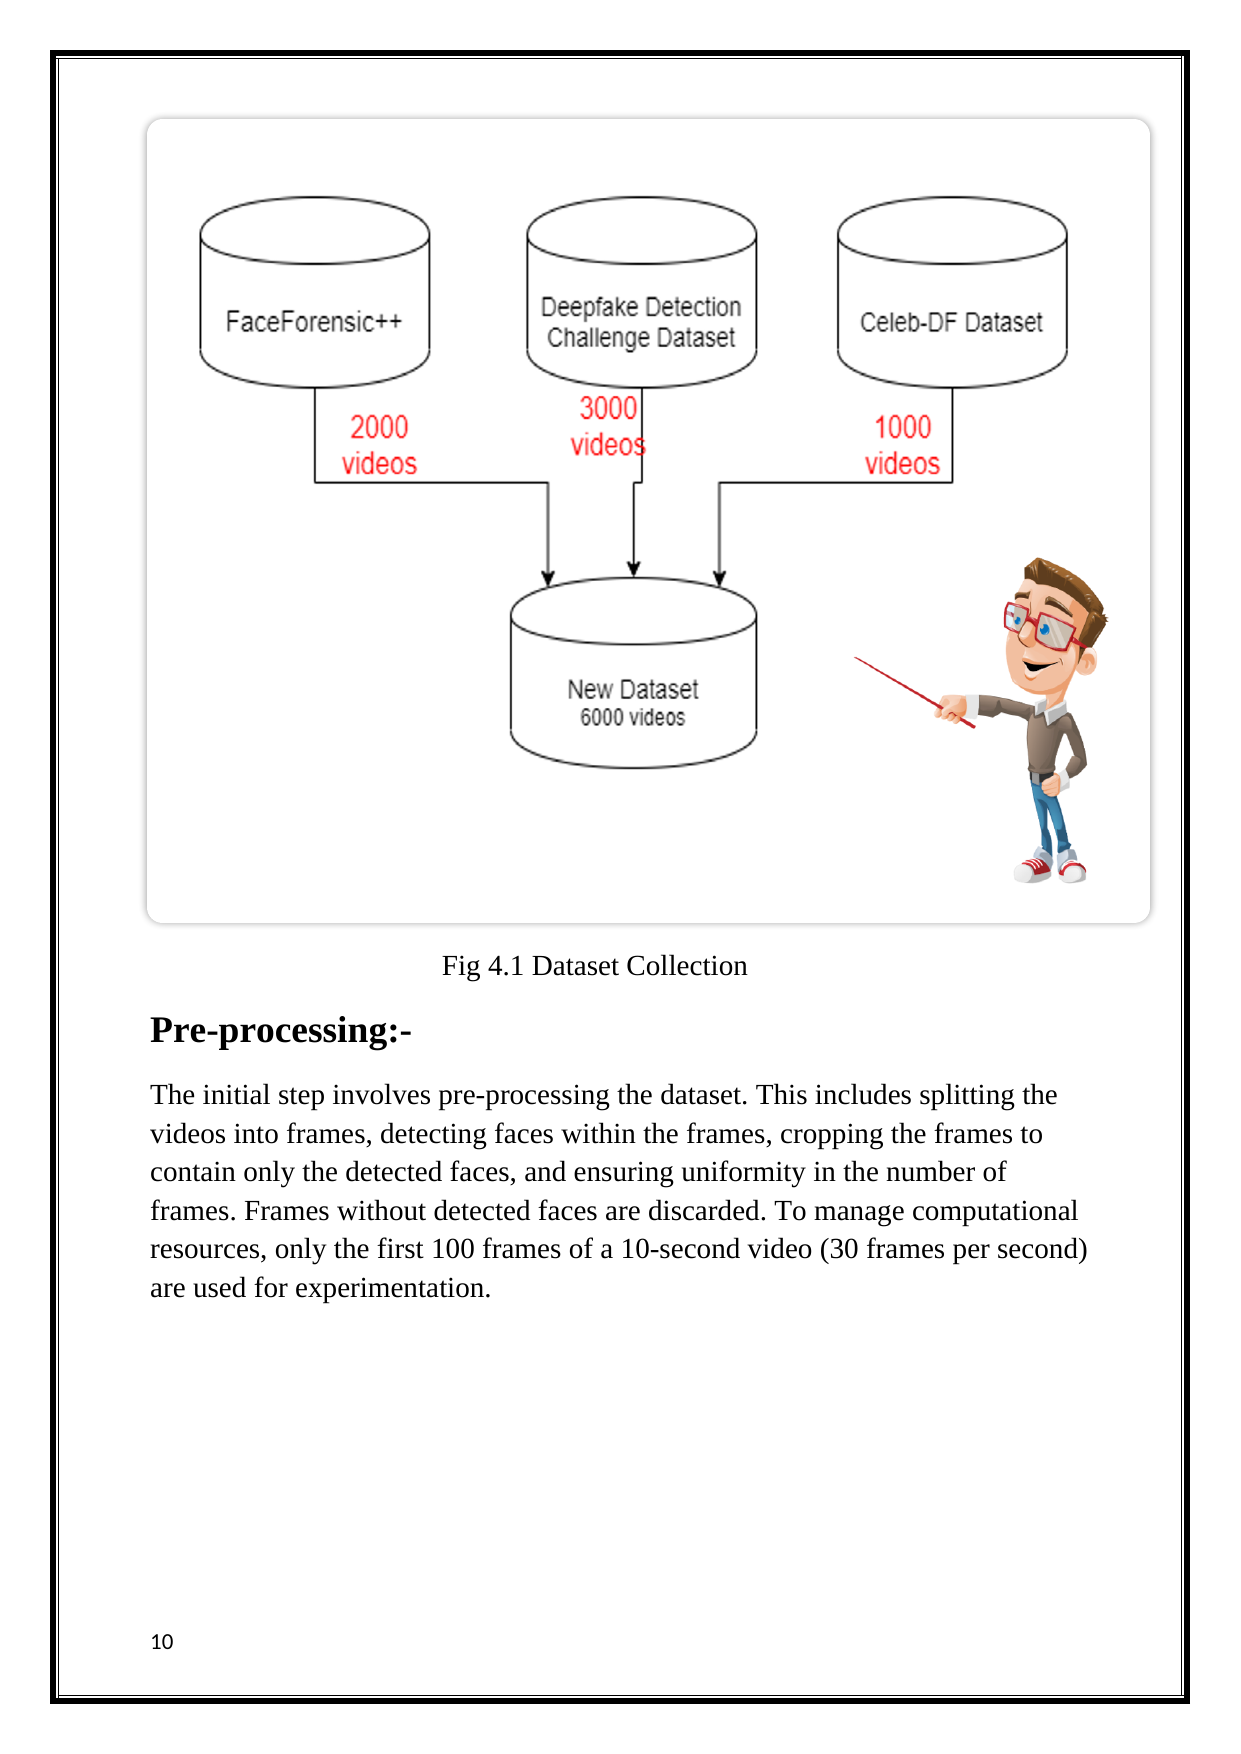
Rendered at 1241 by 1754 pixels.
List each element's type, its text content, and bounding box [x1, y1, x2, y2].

text Pre-processing:- [150, 1007, 1090, 1050]
text The initial step involves pre-processing the dataset. This includes splitting the videos into frames, detecting faces within the frames, cropping the frames to contain only the detected faces, and ensuring uniformity in the number of frames. Frames without detected faces are discarded. To manage computational resources, only the first 100 frames of a 10-second video (30 frames per second) are used for experimentation. [150, 1077, 1090, 1304]
picture [178, 151, 1118, 892]
text Fig 4.1 Dataset Collection [150, 948, 1090, 981]
